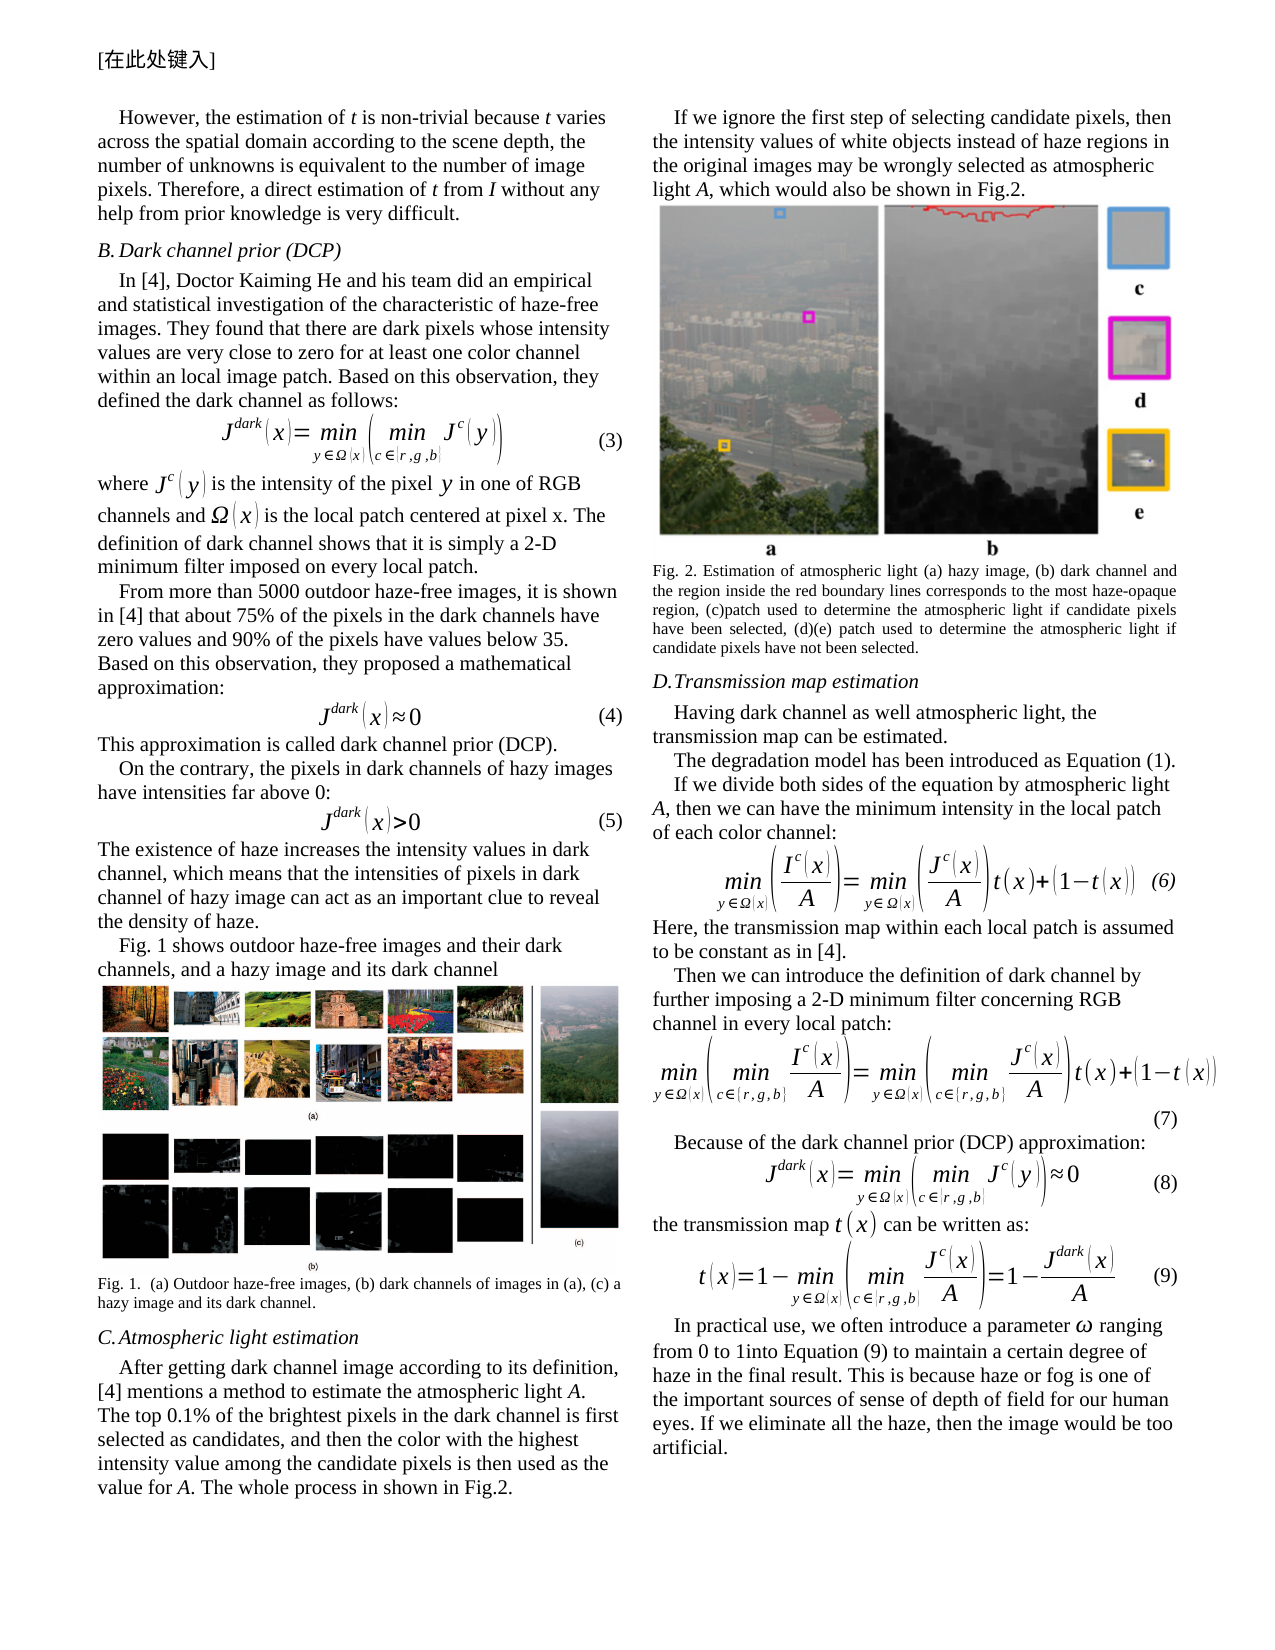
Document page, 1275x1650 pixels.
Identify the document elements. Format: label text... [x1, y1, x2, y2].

text After getting dark channel image according to its definition, [4] mentions a method to estimate the atmospheric light A. The top 0.1% of the brightest pixels in the dark channel is first selected as candidates, and then the color with the highest intensity value among the candidate pixels is then used as the value for A. The whole process in shown in Fig.2. [97, 1355, 622, 1499]
text If we divide both sides of the equation by atmospheric light A, then we can have the minimum intensity in the local patch of each color channel: [652, 772, 1177, 844]
text The degradation model has been introduced as Equation (1). [652, 748, 1177, 772]
subtitle Dark channel prior (DCP) [97, 238, 622, 262]
text Fig. 1. (a) Outdoor haze-free images, (b) dark channels of images in (a), (c) a hazy image and its dark channel. [97, 1274, 622, 1312]
text In practical use, we often introduce a parameter ranging from 0 to 1into Equation (9) to maintain a certain degree of haze in the final result. This is because haze or fog is one of the important sources of sense of depth of field for our human eyes. If we eliminate all the haze, then the image would be too artificial. [652, 1311, 1177, 1459]
text This approximation is called dark channel prior (DCP). [97, 732, 622, 756]
text Fig. 2. Estimation of atmospheric light (a) hazy image, (b) dark channel and the region inside the red boundary lines corresponds to the most haze-opaque region, (c)patch used to determine the atmospheric light if candidate pixels have been selected, (d)(e) patch used to determine the atmospheric light if candidate pixels have not been selected. [652, 562, 1177, 657]
text However, the estimation of t is non-trivial because t varies across the spatial domain according to the scene depth, the number of unknowns is equivalent to the number of image pixels. Therefore, a direct estimation of t from I without any help from prior knowledge is very difficult. [97, 105, 622, 225]
text Having dark channel as well atmospheric light, the transmission map can be estimated. [652, 700, 1177, 748]
subtitle Atmospheric light estimation [97, 1325, 622, 1349]
text From more than 5000 outdoor haze-free images, it is shown in [4] that about 75% of the pixels in the dark channels have zero values and 90% of the pixels have values below 35. Based on this observation, they proposed a mathematical approximation: [97, 578, 622, 699]
text (6) [652, 844, 1177, 915]
text (8) [652, 1154, 1177, 1209]
text If we ignore the first step of selecting candidate pixels, then the intensity values of white objects instead of haze regions in the original images may be wrongly selected as atmospheric light A, which would also be shown in Fig.2. [652, 105, 1177, 201]
text (5) [97, 804, 622, 836]
text (3) [97, 412, 622, 467]
text On the contrary, the pixels in dark channels of hazy images have intensities far above 0: [97, 756, 622, 804]
text Because of the dark channel prior (DCP) approximation: [652, 1130, 1177, 1154]
text where is the intensity of the pixel in one of RGB channels and is the local patch centered at pixel x. The definition of dark channel shows that it is simply a 2-D minimum filter imposed on every local patch. [97, 467, 622, 578]
text (4) [97, 699, 622, 732]
text Then we can introduce the definition of dark channel by further imposing a 2-D minimum filter concerning RGB channel in every local patch: [652, 963, 1177, 1035]
text (7) [652, 1035, 1177, 1130]
text In [4], Doctor Kaiming He and his team did an empirical and statistical investigation of the characteristic of haze-free images. They found that there are dark pixels whose intensity values are very close to zero for at least one color channel within an local image patch. Based on this observation, they defined the dark channel as follows: [97, 268, 622, 412]
text Here, the transmission map within each local patch is assumed to be constant as in [4]. [652, 915, 1177, 963]
text Fig. 1 shows outdoor haze-free images and their dark channels, and a hazy image and its dark channel [97, 933, 622, 980]
text (9) [652, 1239, 1177, 1311]
text The existence of haze increases the intensity values in dark channel, which means that the intensities of pixels in dark channel of hazy image can act as an important clue to reveal the density of haze. [97, 836, 622, 933]
text the transmission map can be written as: [652, 1209, 1177, 1239]
subtitle Transmission map estimation [652, 669, 1177, 693]
